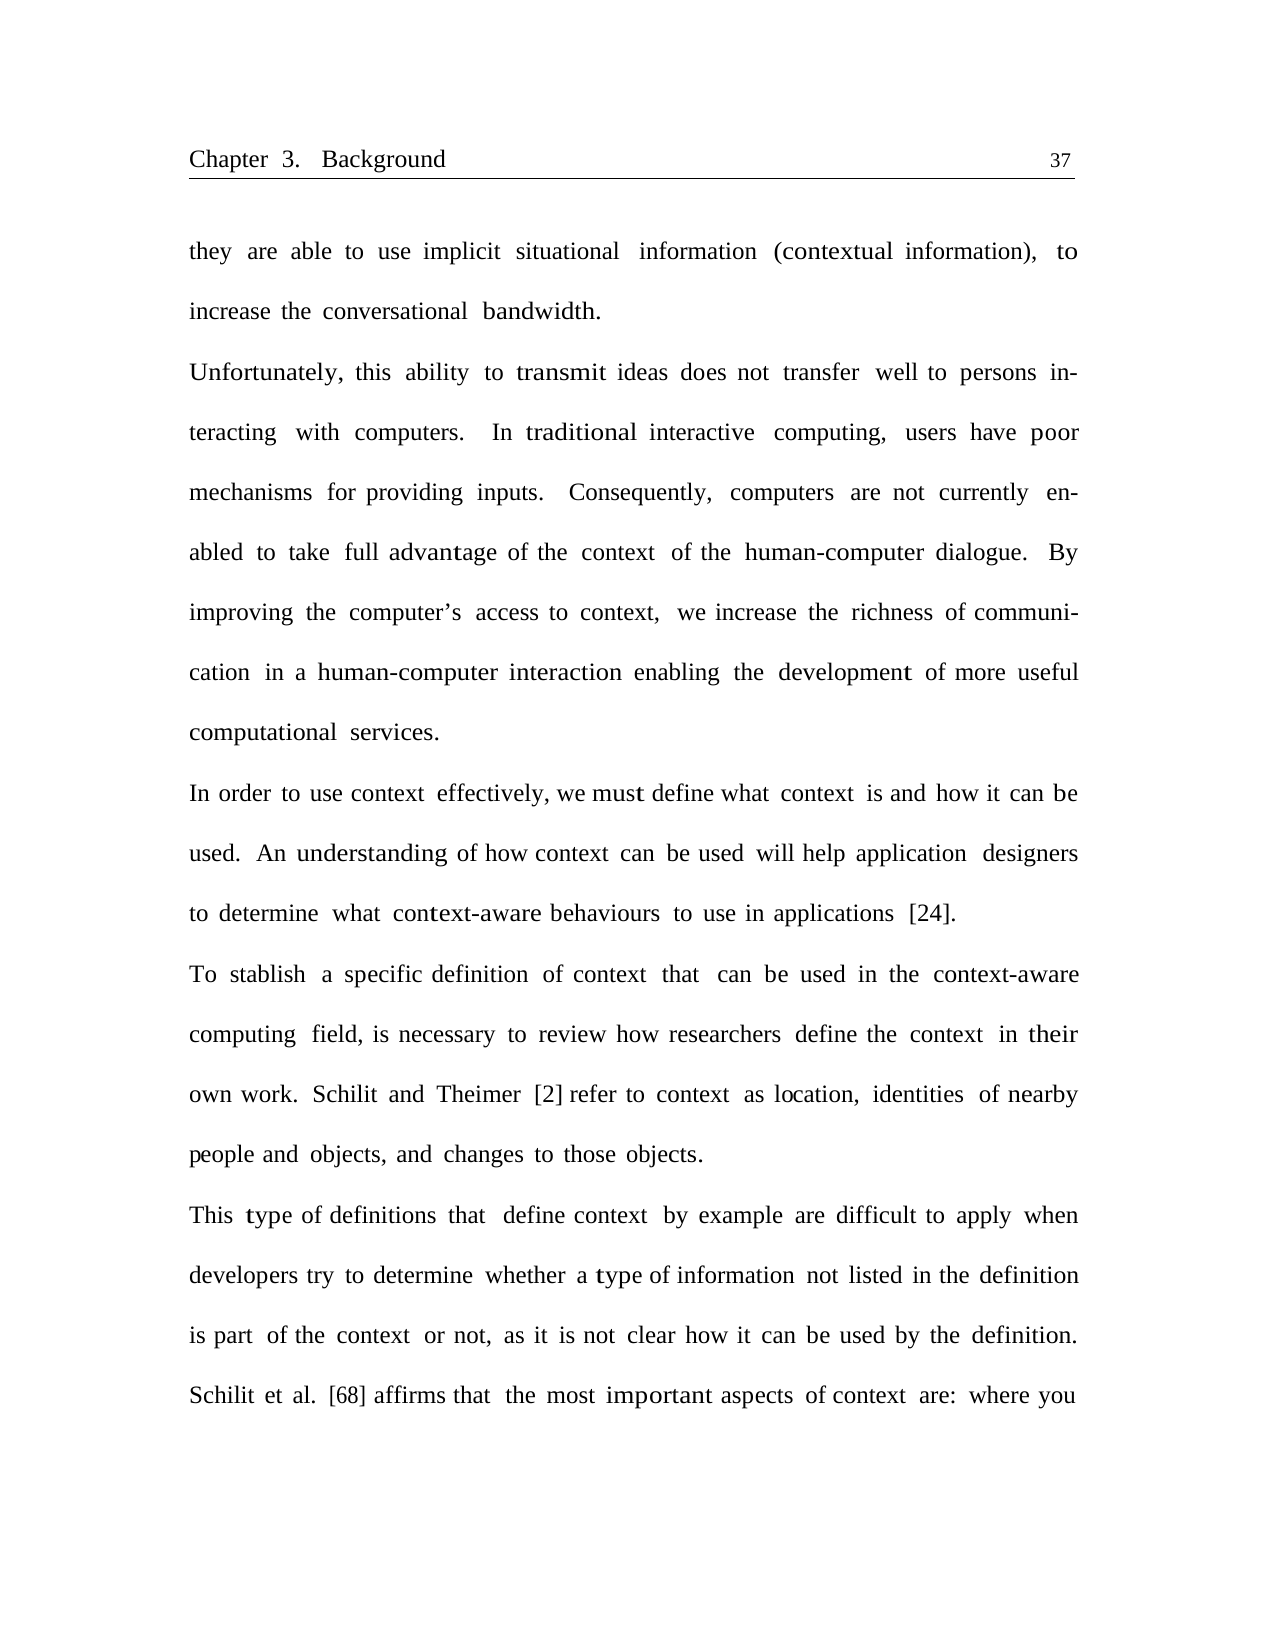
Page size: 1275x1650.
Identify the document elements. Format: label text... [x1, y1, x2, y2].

text This type of definitions that define context by example are difficult to apply when developers try to determine whether a type of information not listed in the definition is part of the context or not, as it is not clear how it can be used by the definition. Schilit et al. [68] affirms that the most important aspects of context are: where you [189, 1200, 1079, 1409]
text they are able to use implicit situational information (contextual information), to increase the conversational bandwidth. [189, 236, 1079, 324]
text To stablish a specific definition of context that can be used in the context-aware computing field, is necessary to review how researchers define the context in their own work. Schilit and Theimer [2] refer to context as location, identities of nearby people and objects, and changes to those objects. [189, 959, 1079, 1168]
text Unfortunately, this ability to transmit ideas does not transfer well to persons in- teracting with computers. In traditional interactive computing, users have poor mechanisms for providing inputs. Consequently, computers are not currently en- abled to take full advantage of the context of the human-computer dialogue. By improving the computer’s access to context, we increase the richness of communi- cation in a human-computer interaction enabling the development of more useful computational services. [189, 357, 1079, 746]
text In order to use context effectively, we must define what context is and how it can be used. An understanding of how context can be used will help application designers to determine what context-aware behaviours to use in applications [24]. [189, 778, 1079, 927]
